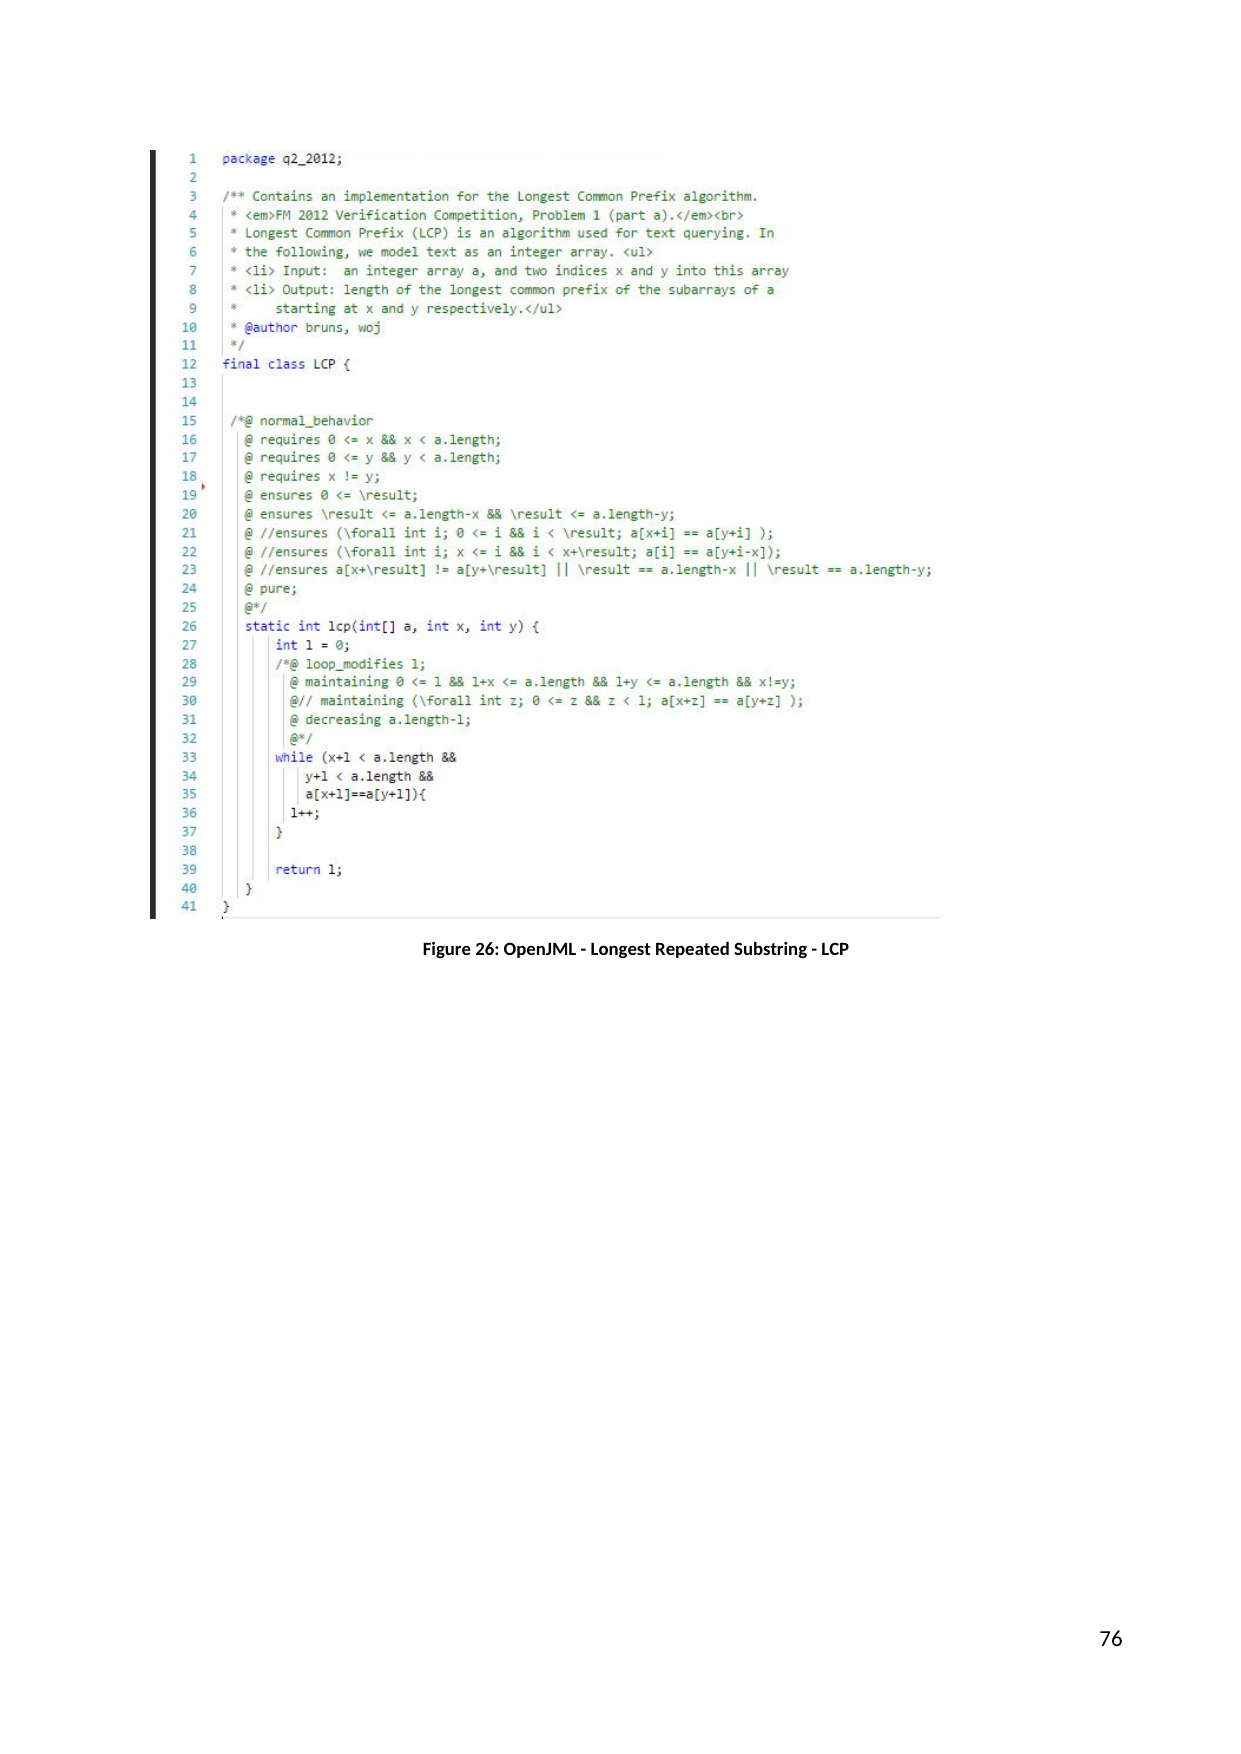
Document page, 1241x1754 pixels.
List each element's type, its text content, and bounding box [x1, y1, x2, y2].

picture [150, 150, 941, 919]
